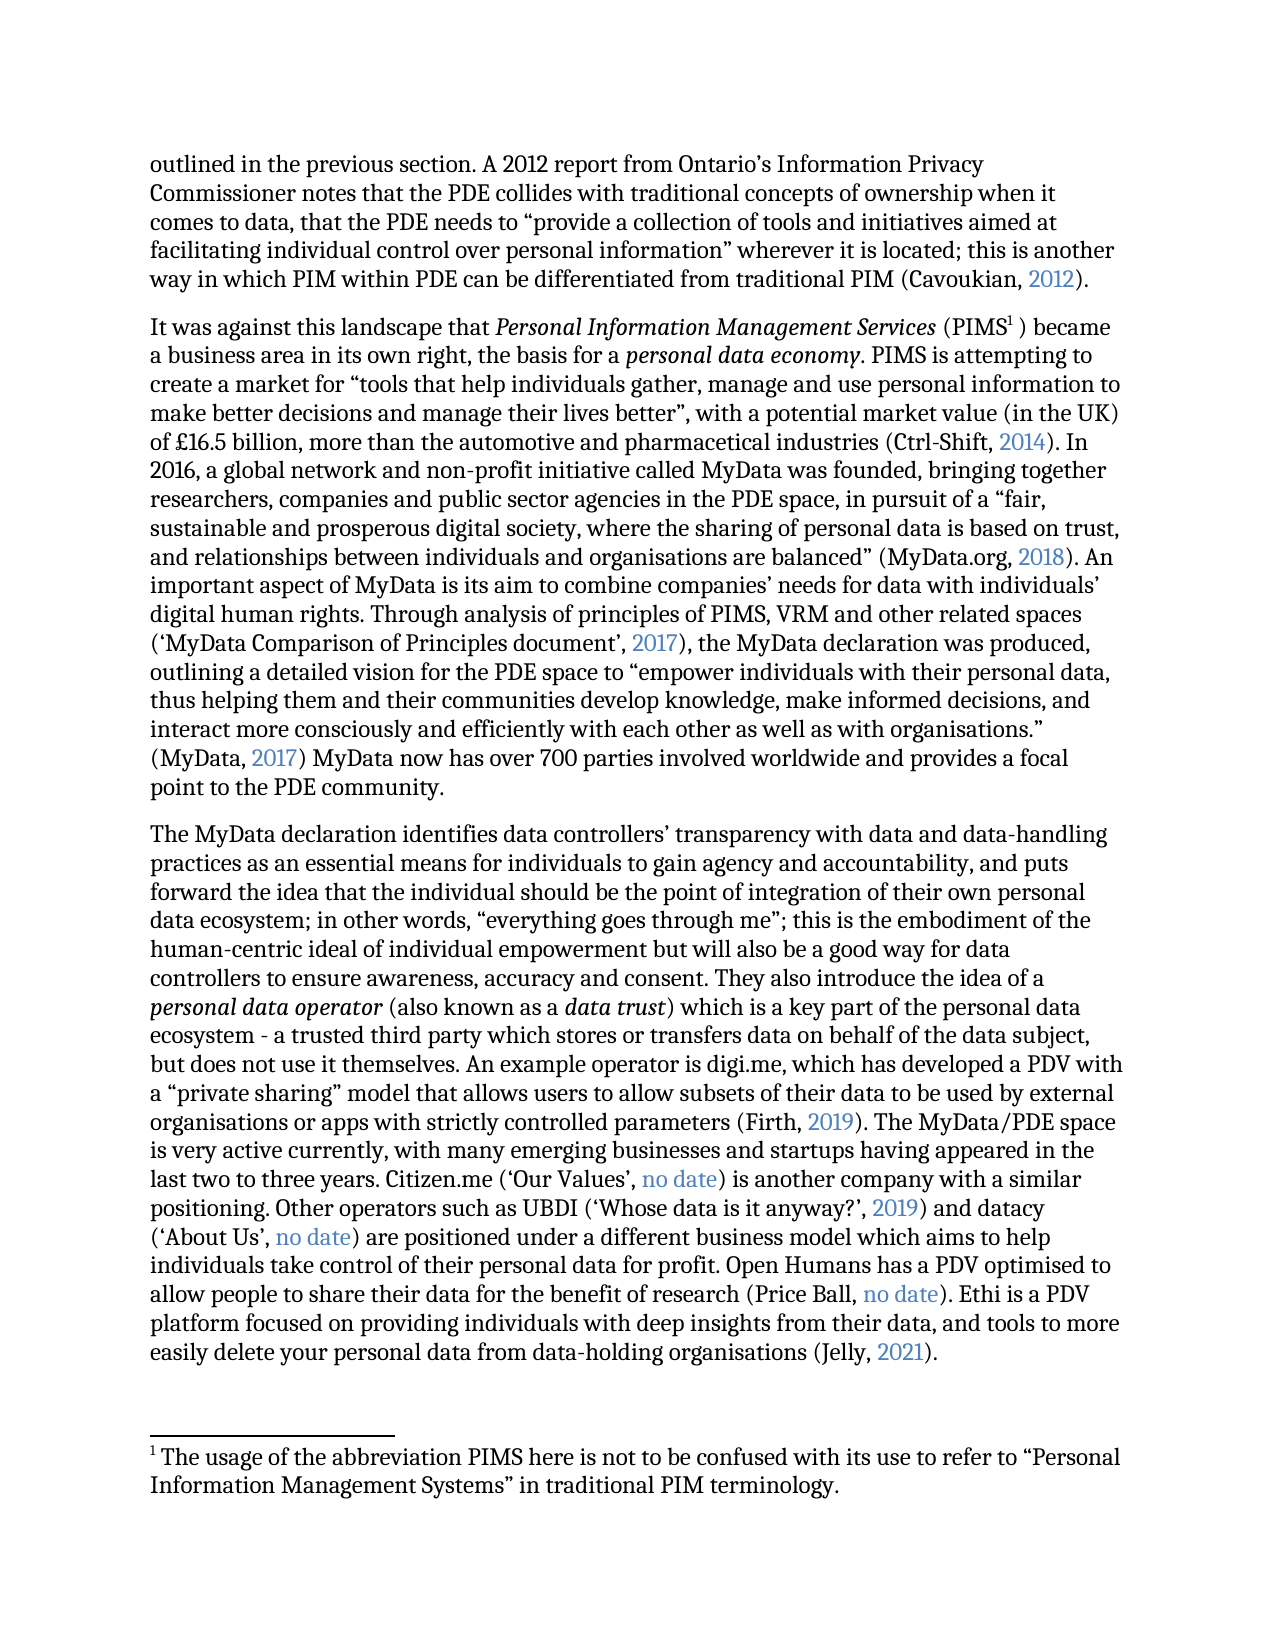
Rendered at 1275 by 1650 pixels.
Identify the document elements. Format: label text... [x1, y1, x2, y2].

text It was against this landscape that Personal Information Management Services (PIMS ) became a business area in its own right, the basis for a personal data economy. PIMS is attempting to create a market for “tools that help individuals gather, manage and use personal information to make better decisions and manage their lives better”, with a potential market value (in the UK) of £16.5 billion, more than the automotive and pharmacetical industries (Ctrl-Shift, 2014). In 2016, a global network and non-profit initiative called MyData was founded, bringing together researchers, companies and public sector agencies in the PDE space, in pursuit of a “fair, sustainable and prosperous digital society, where the sharing of personal data is based on trust, and relationships between individuals and organisations are balanced” (MyData.org, 2018). An important aspect of MyData is its aim to combine companies’ needs for data with individuals’ digital human rights. Through analysis of principles of PIMS, VRM and other related spaces (‘MyData Comparison of Principles document’, 2017), the MyData declaration was produced, outlining a detailed vision for the PDE space to “empower individuals with their personal data, thus helping them and their communities develop knowledge, make informed decisions, and interact more consciously and efficiently with each other as well as with organisations.” (MyData, 2017) MyData now has over 700 parties involved worldwide and provides a focal point to the PDE community. [150, 312, 1125, 801]
text The MyData declaration identifies data controllers’ transparency with data and data-handling practices as an essential means for individuals to gain agency and accountability, and puts forward the idea that the individual should be the point of integration of their own personal data ecosystem; in other words, “everything goes through me”; this is the embodiment of the human-centric ideal of individual empowerment but will also be a good way for data controllers to ensure awareness, accuracy and consent. They also introduce the idea of a personal data operator (also known as a data trust) which is a key part of the personal data ecosystem - a trusted third party which stores or transfers data on behalf of the data subject, but does not use it themselves. An example operator is digi.me, which has developed a PDV with a “private sharing” model that allows users to allow subsets of their data to be used by external organisations or apps with strictly controlled parameters (Firth, 2019). The MyData/PDE space is very active currently, with many emerging businesses and startups having appeared in the last two to three years. Citizen.me (‘Our Values’, no date) is another company with a similar positioning. Other operators such as UBDI (‘Whose data is it anyway?’, 2019) and datacy (‘About Us’, no date) are positioned under a different business model which aims to help individuals take control of their personal data for profit. Open Humans has a PDV optimised to allow people to share their data for the benefit of research (Price Ball, no date). Ethi is a PDV platform focused on providing individuals with deep insights from their data, and tools to more easily delete your personal data from data-holding organisations (Jelly, 2021). [150, 820, 1125, 1366]
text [150, 150, 1125, 294]
